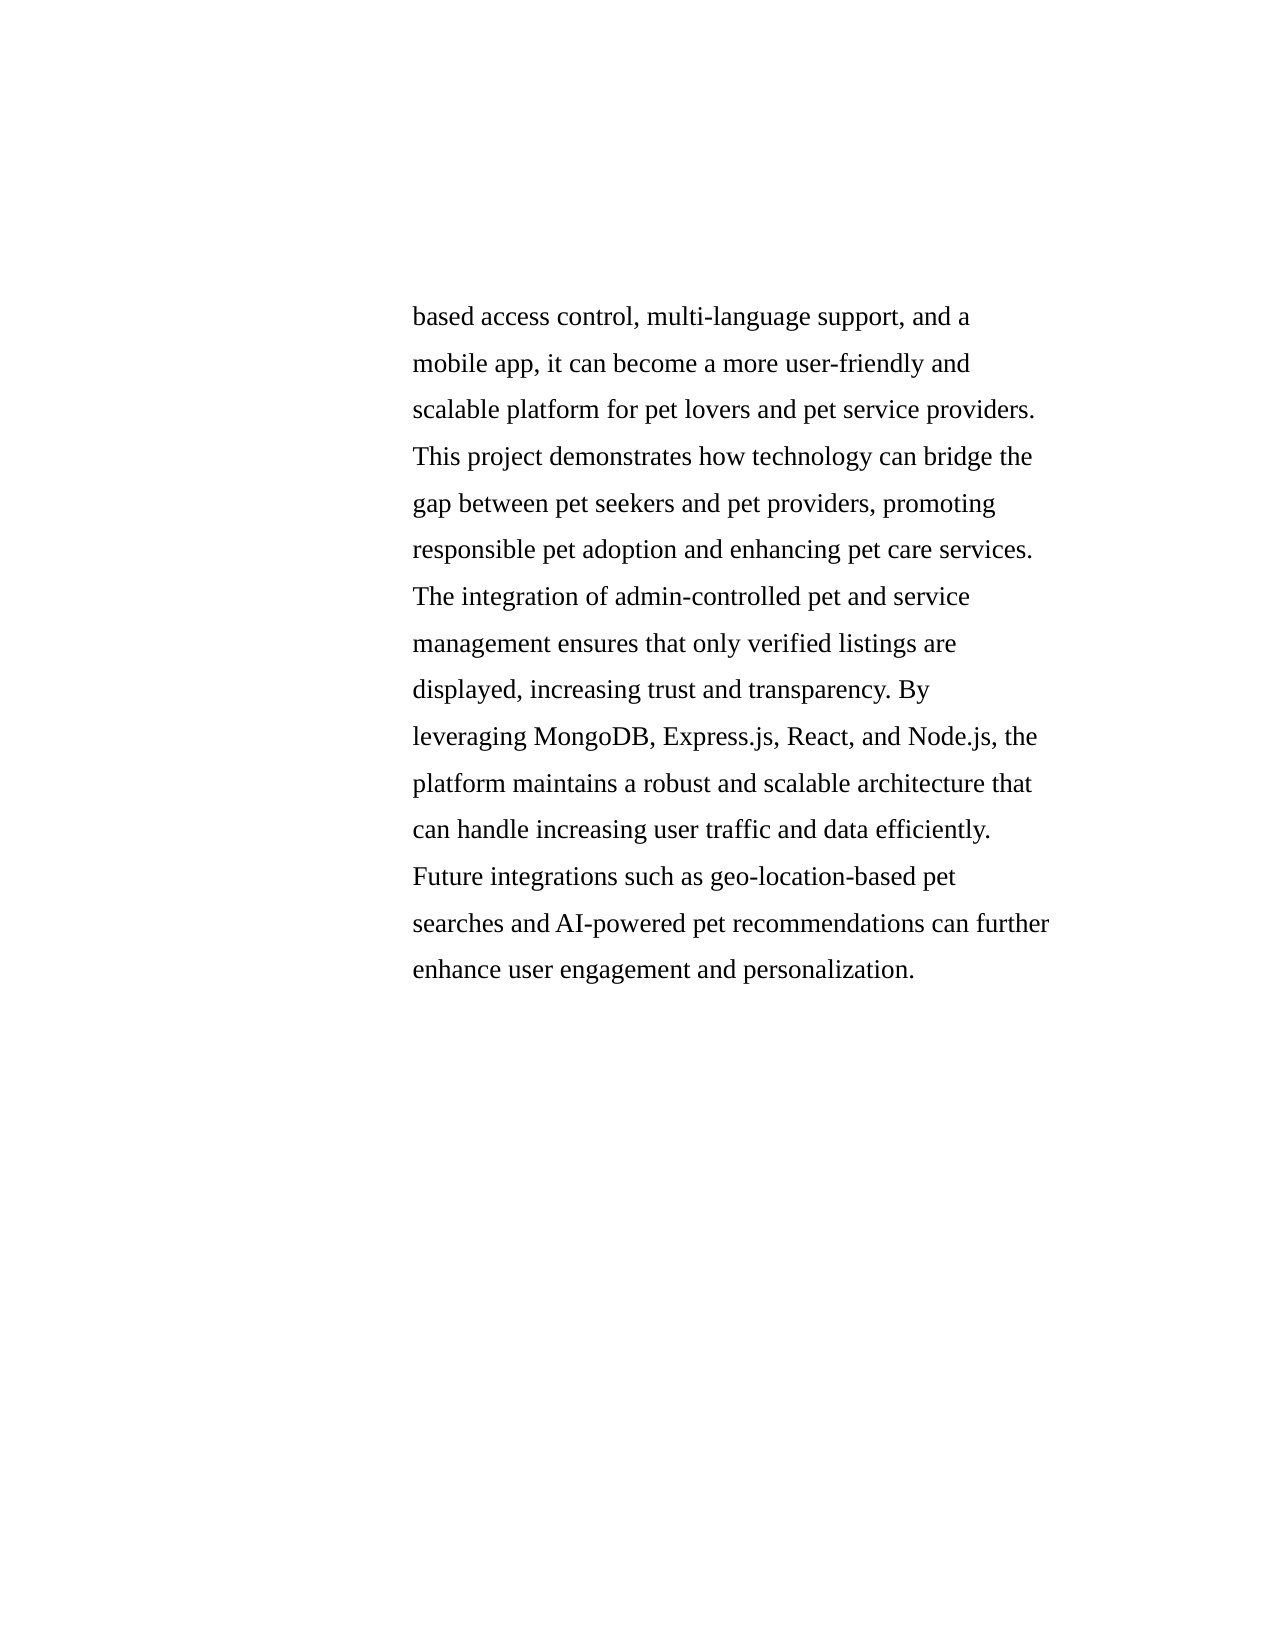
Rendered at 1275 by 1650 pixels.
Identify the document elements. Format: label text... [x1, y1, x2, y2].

text Conclusion : [300, 480, 1050, 516]
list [412, 552, 1050, 1423]
